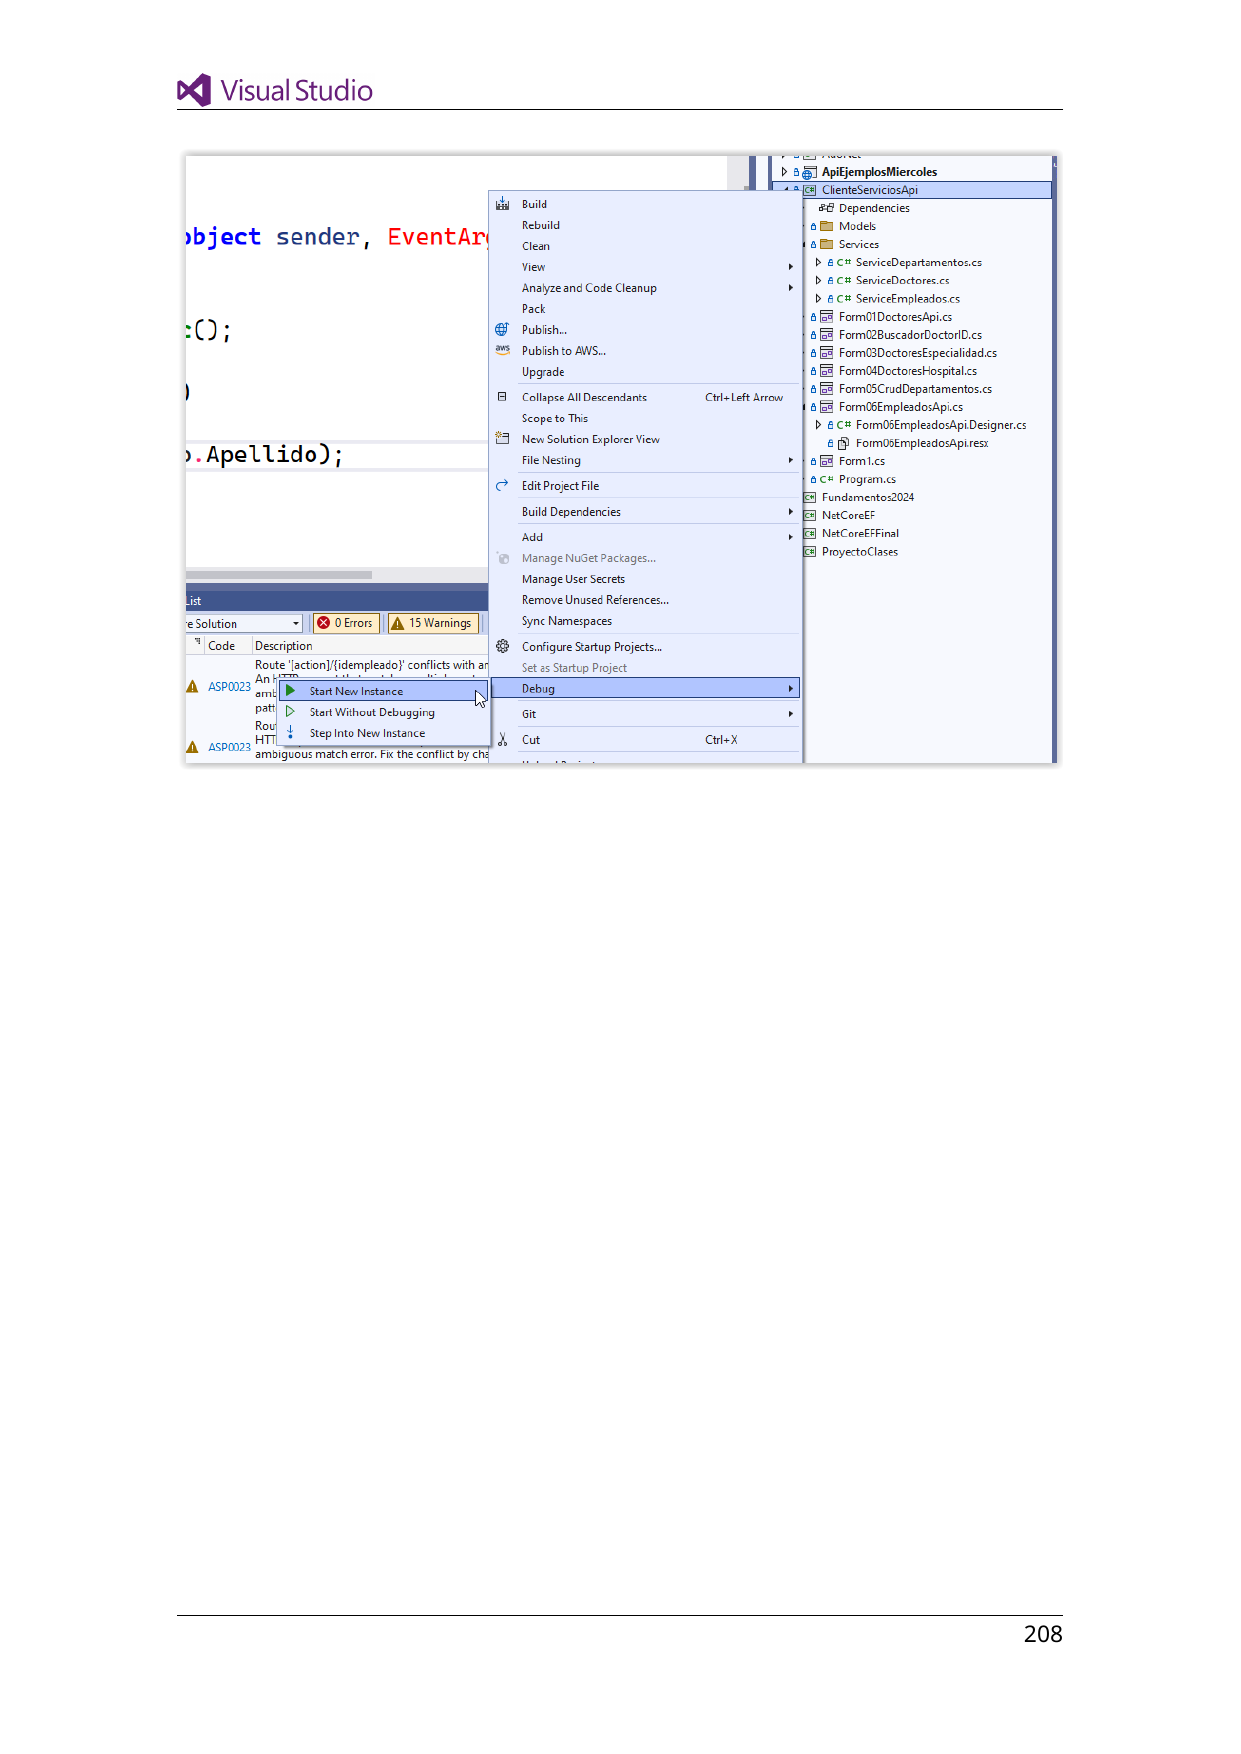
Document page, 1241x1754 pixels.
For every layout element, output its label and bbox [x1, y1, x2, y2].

picture [177, 73, 375, 107]
picture [177, 147, 1063, 770]
